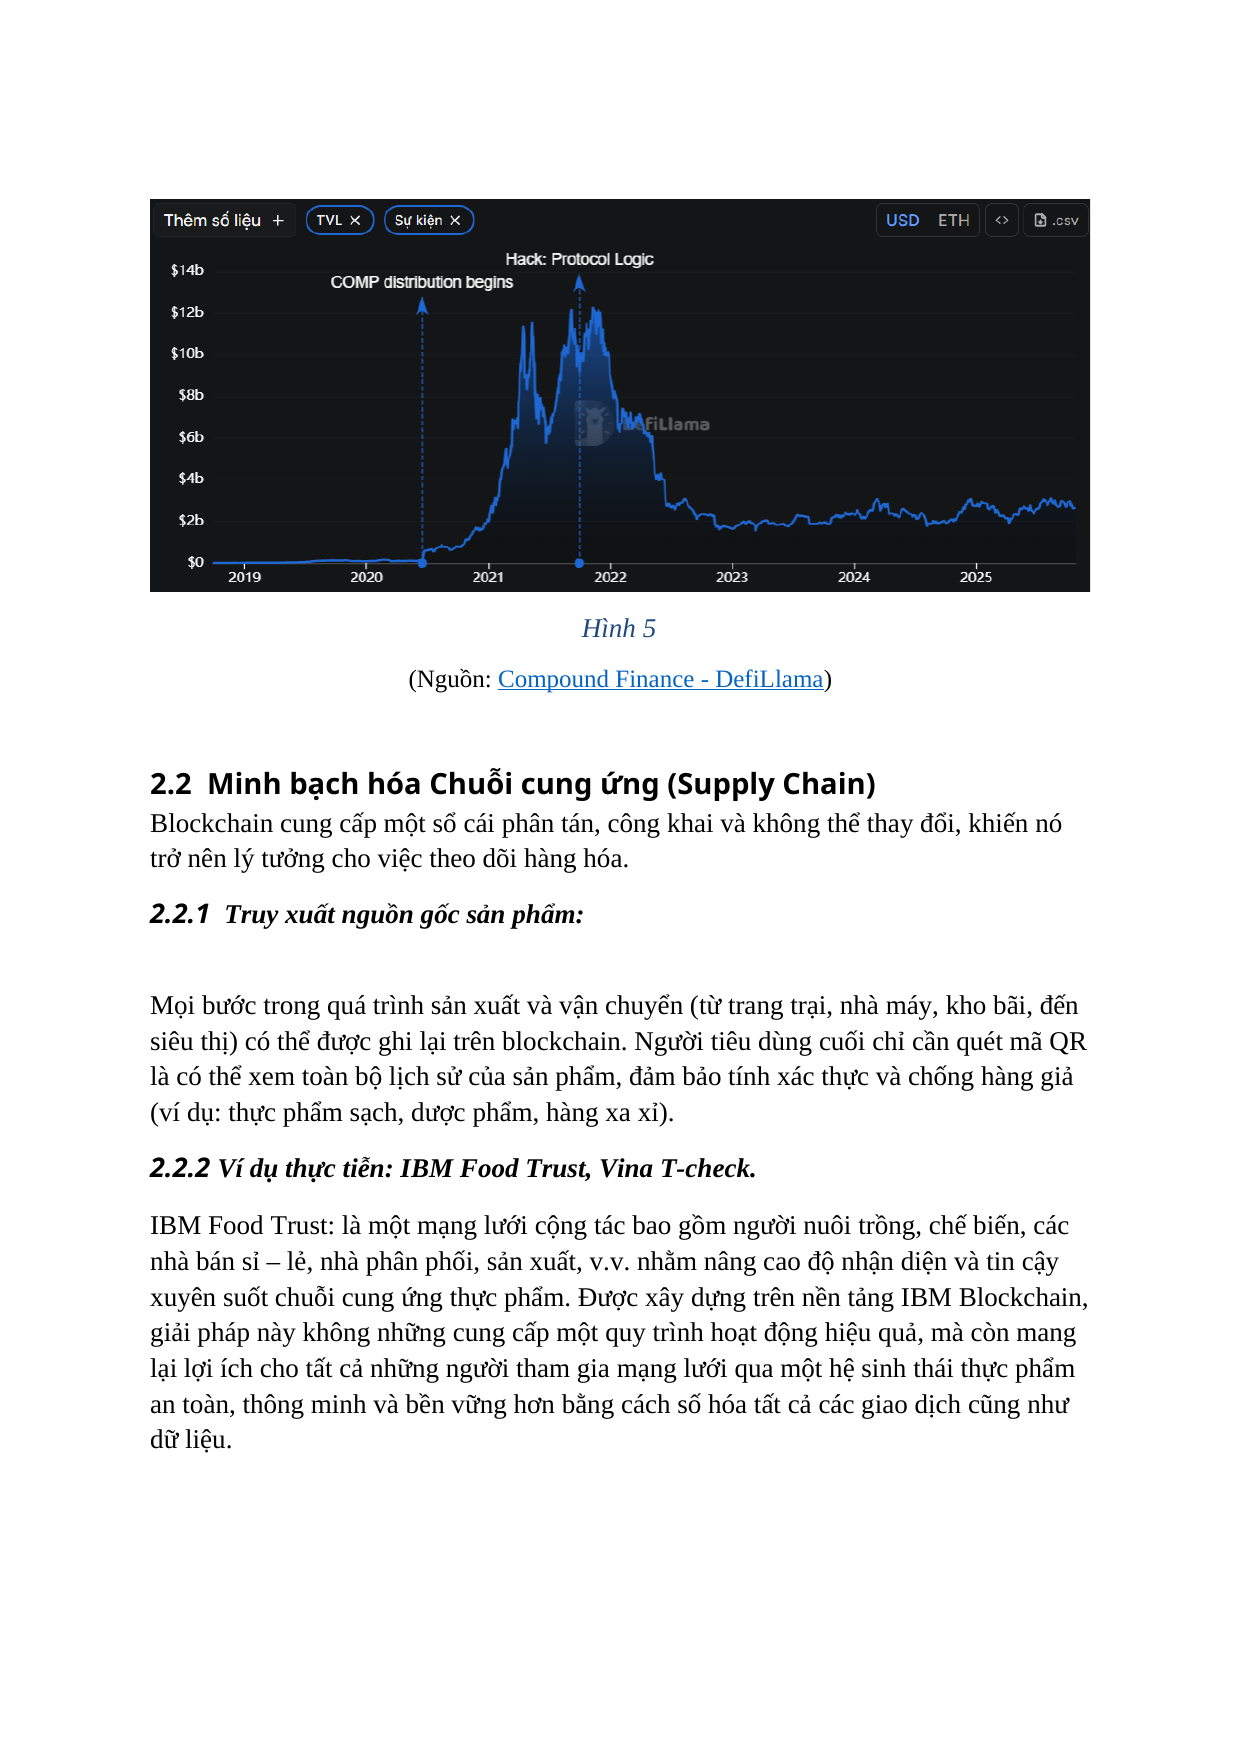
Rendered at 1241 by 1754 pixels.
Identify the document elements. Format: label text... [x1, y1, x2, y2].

text IBM Food Trust: là một mạng lưới cộng tác bao gồm người nuôi trồng, chế biến, các nhà bán sỉ – lẻ, nhà phân phối, sản xuất, v.v. nhằm nâng cao độ nhận diện và tin cậy xuyên suốt chuỗi cung ứng thực phẩm. Được xây dựng trên nền tảng IBM Blockchain, giải pháp này không những cung cấp một quy trình hoạt động hiệu quả, mà còn mang lại lợi ích cho tất cả những người tham gia mạng lưới qua một hệ sinh thái thực phẩm an toàn, thông minh và bền vững hơn bằng cách số hóa tất cả các giao dịch cũng như dữ liệu. [150, 1209, 1090, 1455]
text Minh bạch hóa Chuỗi cung ứng (Supply Chain) [150, 763, 1090, 803]
text (Nguồn: Compound Finance - DefiLlama) [150, 664, 1090, 693]
text Hình 5 [150, 612, 1090, 643]
text Mọi bước trong quá trình sản xuất và vận chuyển (từ trang trại, nhà máy, kho bãi, đến siêu thị) có thể được ghi lại trên blockchain. Người tiêu dùng cuối chỉ cần quét mã QR là có thể xem toàn bộ lịch sử của sản phẩm, đảm bảo tính xác thực và chống hàng giả (ví dụ: thực phẩm sạch, dược phẩm, hàng xa xỉ). [150, 989, 1090, 1127]
picture [150, 199, 1091, 592]
text Ví dụ thực tiễn: IBM Food Trust, Vina T-check. [150, 1148, 1090, 1185]
text Truy xuất nguồn gốc sản phẩm: [150, 895, 1090, 932]
text Blockchain cung cấp một sổ cái phân tán, công khai và không thể thay đổi, khiến nó trở nên lý tưởng cho việc theo dõi hàng hóa. [150, 807, 1090, 874]
